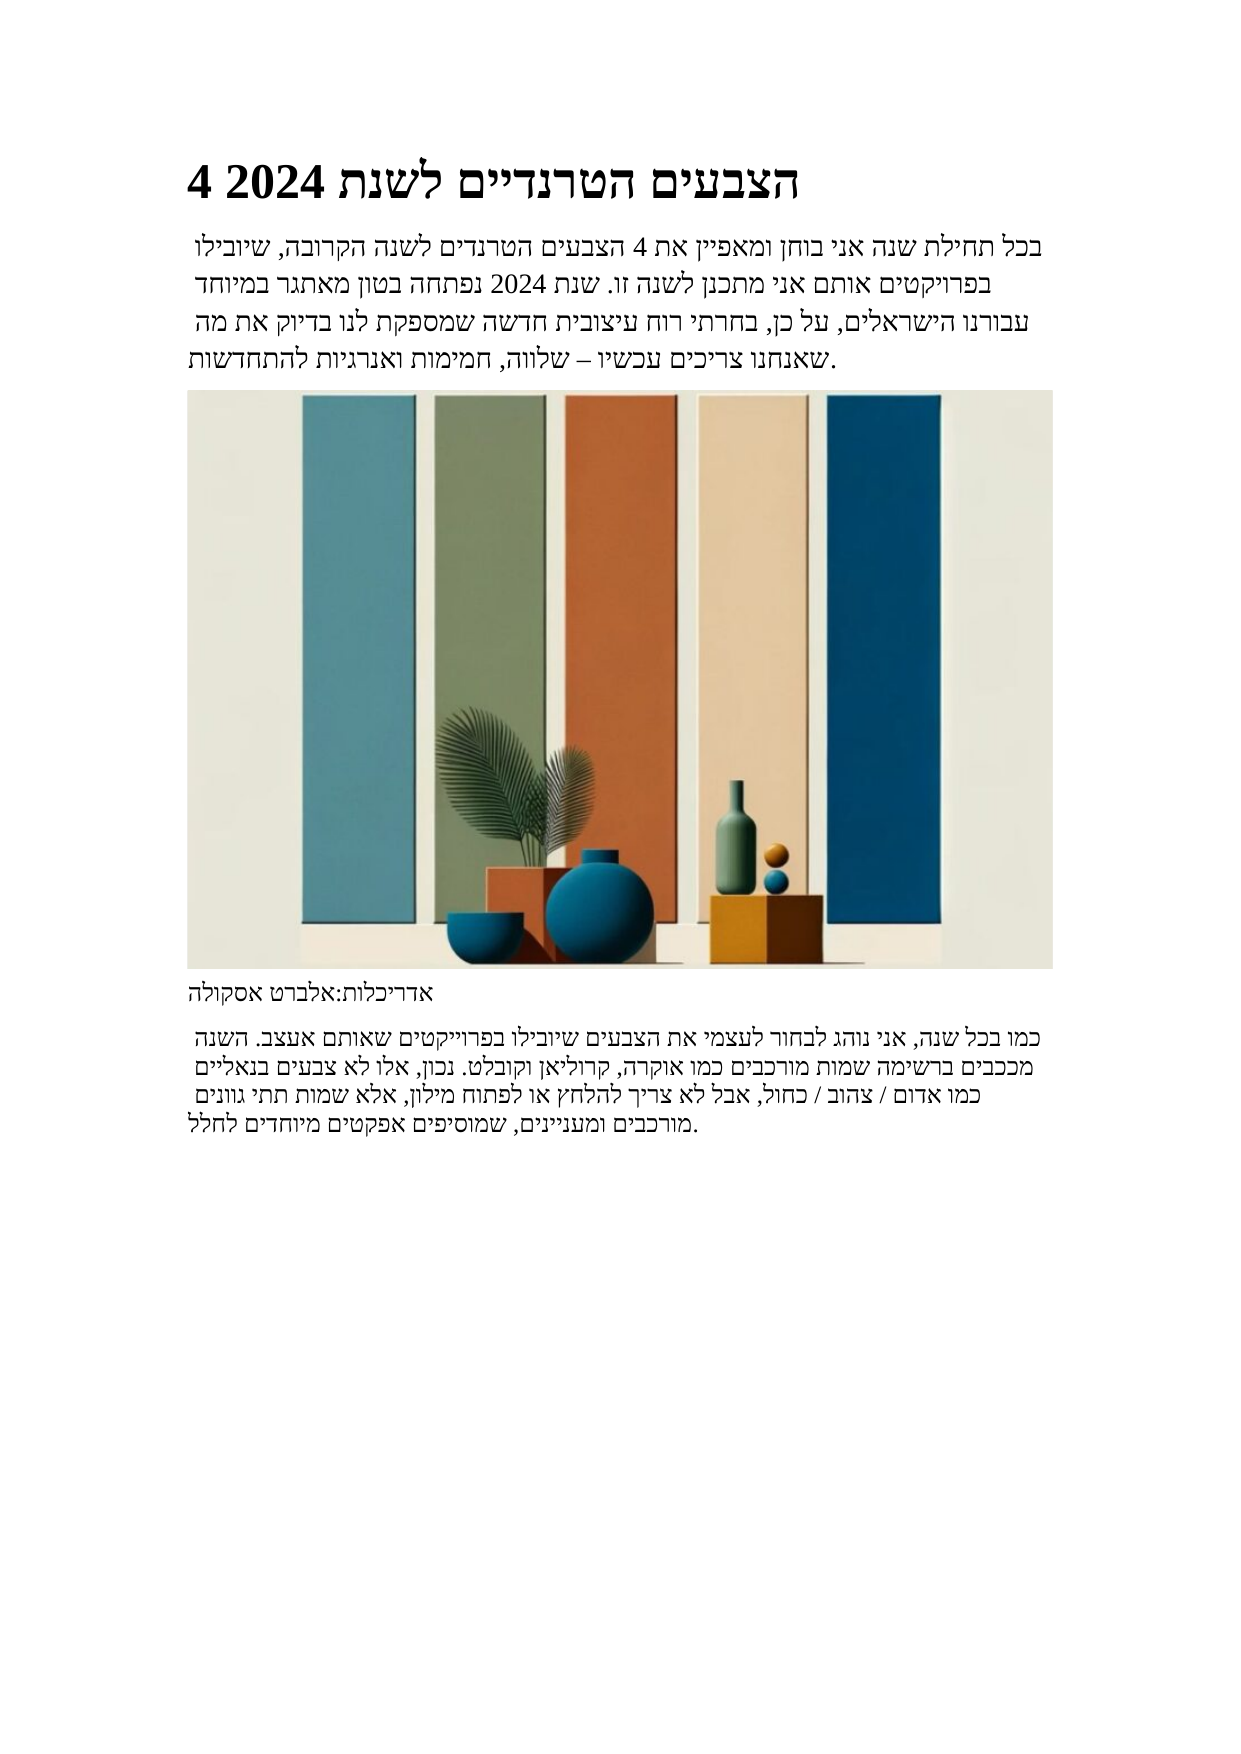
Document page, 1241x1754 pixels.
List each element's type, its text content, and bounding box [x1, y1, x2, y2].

text כמו בכל שנה, אני נוהג לבחור לעצמי את הצבעים שיובילו בפרוייקטים שאותם אעצב. השנה מככבים ברשימה שמות מורכבים כמו אוקרה, קרוליאן וקובלט. נכון, אלו לא צבעים בנאליים כמו אדום / צהוב / כחול, אבל לא צריך להלחץ או לפתוח מילון, אלא שמות תתי גוונים מורכבים ומעניינים, שמוסיפים אפקטים מיוחדים לחלל. [187, 1023, 1053, 1138]
text בכל תחילת שנה אני בוחן ומאפיין את 4 הצבעים הטרנדים לשנה הקרובה, שיובילו בפרויקטים אותם אני מתכנן לשנה זו. שנת 2024 נפתחה בטון מאתגר במיוחד עבורנו הישראלים, על כן, בחרתי רוח עיצובית חדשה שמספקת לנו בדיוק את מה שאנחנו צריכים עכשיו – שלווה, חמימות ואנרגיות להתחדשות. [187, 225, 1053, 375]
picture [187, 390, 1053, 969]
text אדריכלות:אלברט אסקולה [187, 969, 1053, 1006]
text 4 הצבעים הטרנדיים לשנת 2024 [187, 150, 1053, 209]
